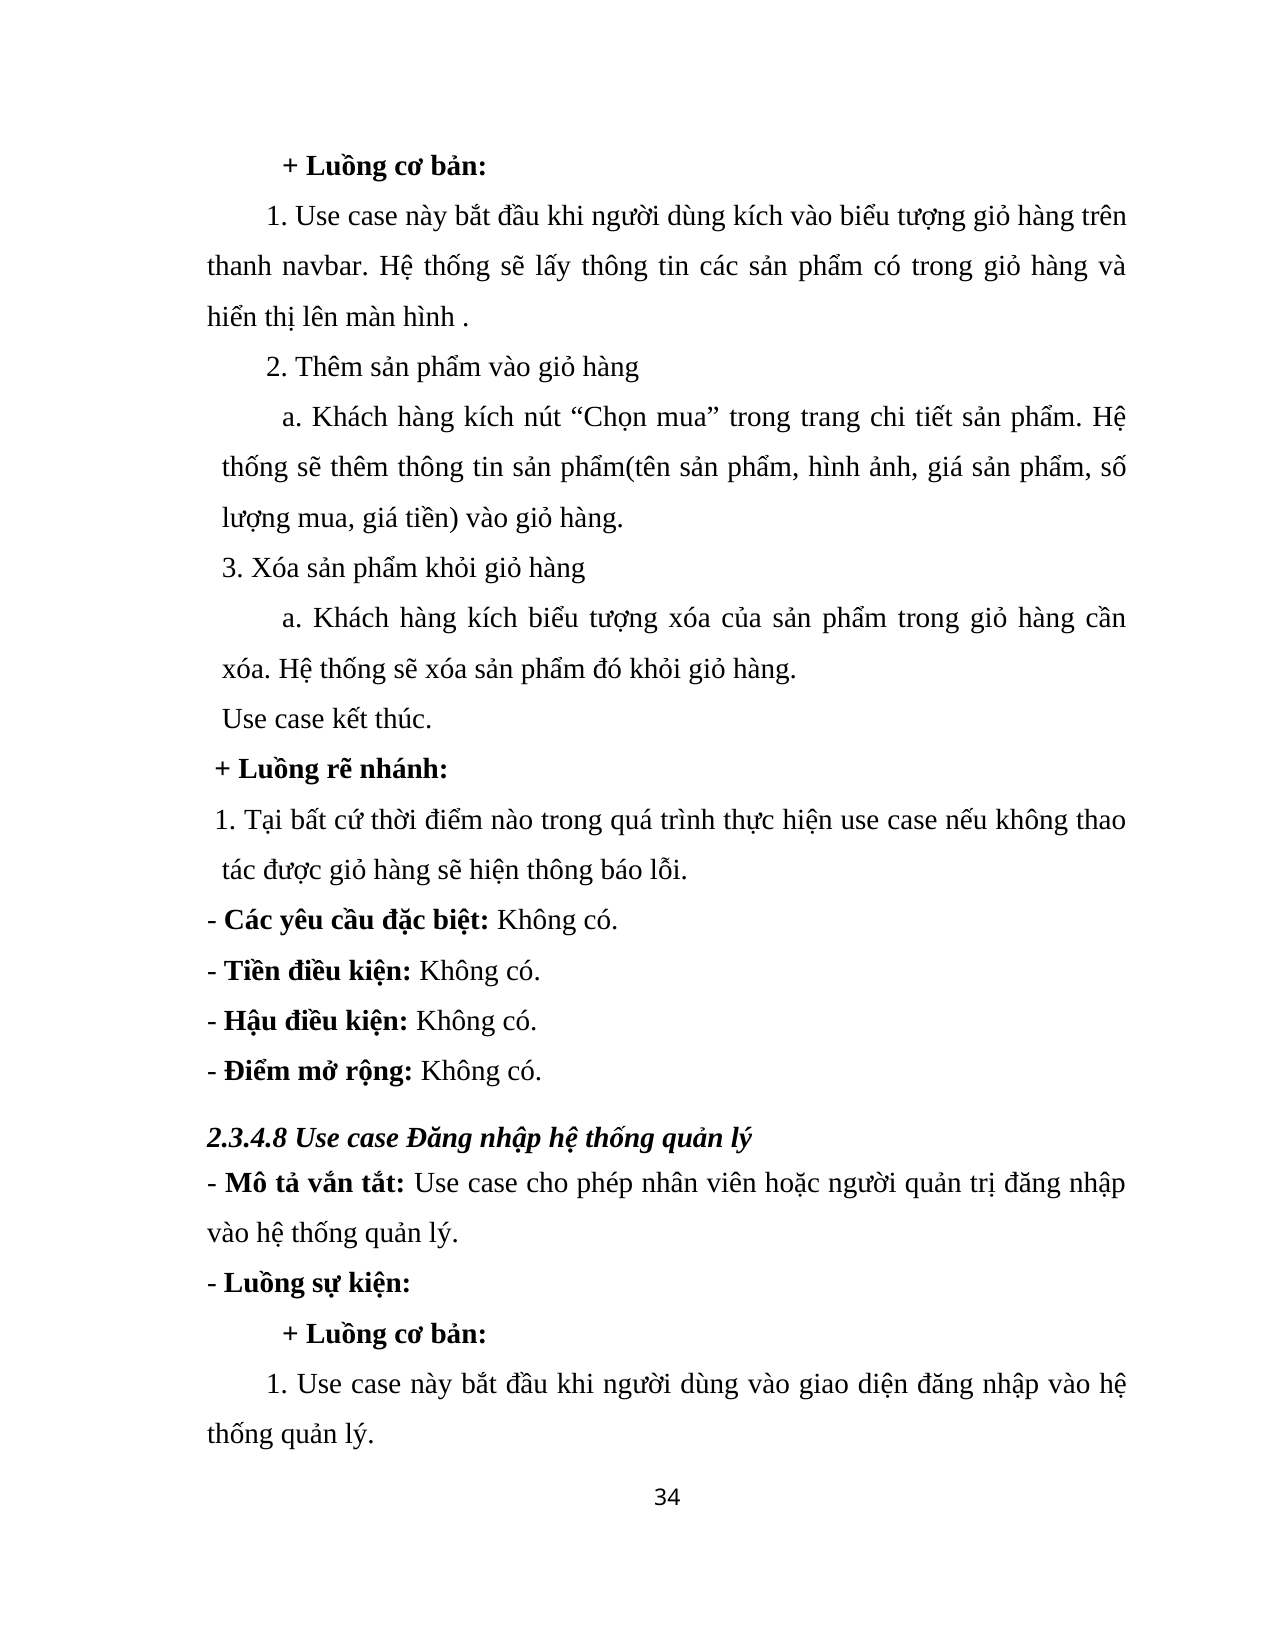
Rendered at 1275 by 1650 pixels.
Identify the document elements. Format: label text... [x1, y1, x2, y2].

text 1. Use case này bắt đầu khi người dùng vào giao diện đăng nhập vào hệ thống quản lý. [207, 1366, 1127, 1450]
text + Luồng cơ bản: [207, 148, 1127, 181]
text - Tiền điều kiện: Không có. [207, 953, 1127, 986]
subtitle 2.3.4.8 Use case Đăng nhập hệ thống quản lý [207, 1120, 1127, 1154]
text a. Khách hàng kích nút “Chọn mua” trong trang chi tiết sản phẩm. Hệ thống sẽ thêm thông tin sản phẩm(tên sản phẩm, hình ảnh, giá sản phẩm, số lượng mua, giá tiền) vào giỏ hàng. [207, 399, 1127, 533]
text 1. Tại bất cứ thời điểm nào trong quá trình thực hiện use case nếu không thao tác được giỏ hàng sẽ hiện thông báo lỗi. [207, 802, 1127, 886]
text + Luồng rẽ nhánh: [207, 751, 1127, 785]
text - Điểm mở rộng: Không có. [207, 1053, 1127, 1087]
text 3. Xóa sản phẩm khỏi giỏ hàng [207, 550, 1127, 584]
text - Luồng sự kiện: [207, 1265, 1127, 1299]
text Use case kết thúc. [207, 701, 1127, 735]
text + Luồng cơ bản: [207, 1316, 1127, 1349]
text - Mô tả vắn tắt: Use case cho phép nhân viên hoặc người quản trị đăng nhập vào hệ thống quản lý. [207, 1165, 1127, 1249]
text a. Khách hàng kích biểu tượng xóa của sản phẩm trong giỏ hàng cần xóa. Hệ thống sẽ xóa sản phẩm đó khỏi giỏ hàng. [207, 601, 1127, 684]
text 1. Use case này bắt đầu khi người dùng kích vào biểu tượng giỏ hàng trên thanh navbar. Hệ thống sẽ lấy thông tin các sản phẩm có trong giỏ hàng và hiển thị lên màn hình . [207, 198, 1127, 332]
text - Hậu điều kiện: Không có. [207, 1003, 1127, 1037]
text - Các yêu cầu đặc biệt: Không có. [207, 902, 1127, 936]
text 2. Thêm sản phẩm vào giỏ hàng [207, 349, 1127, 382]
